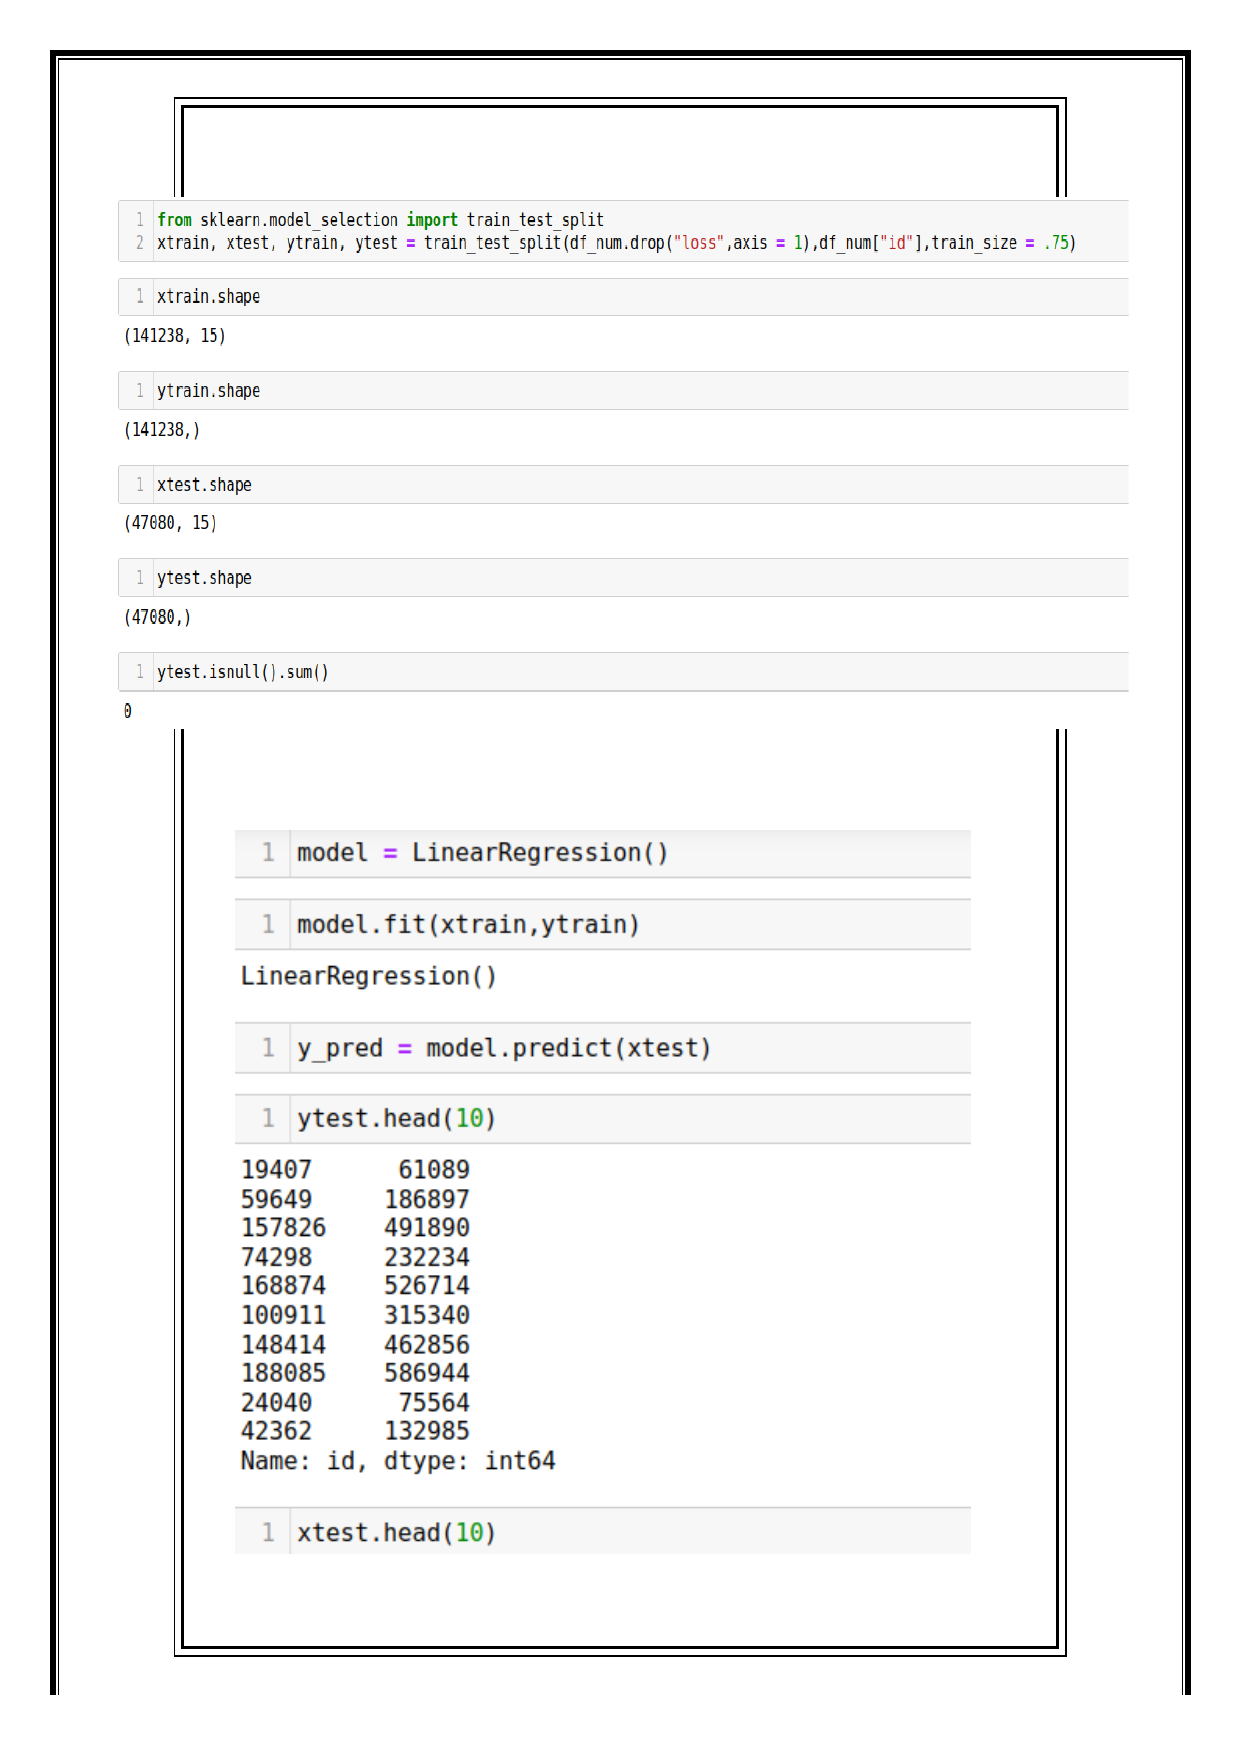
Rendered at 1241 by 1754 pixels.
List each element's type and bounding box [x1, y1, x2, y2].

picture [111, 197, 1129, 729]
picture [235, 830, 971, 1554]
